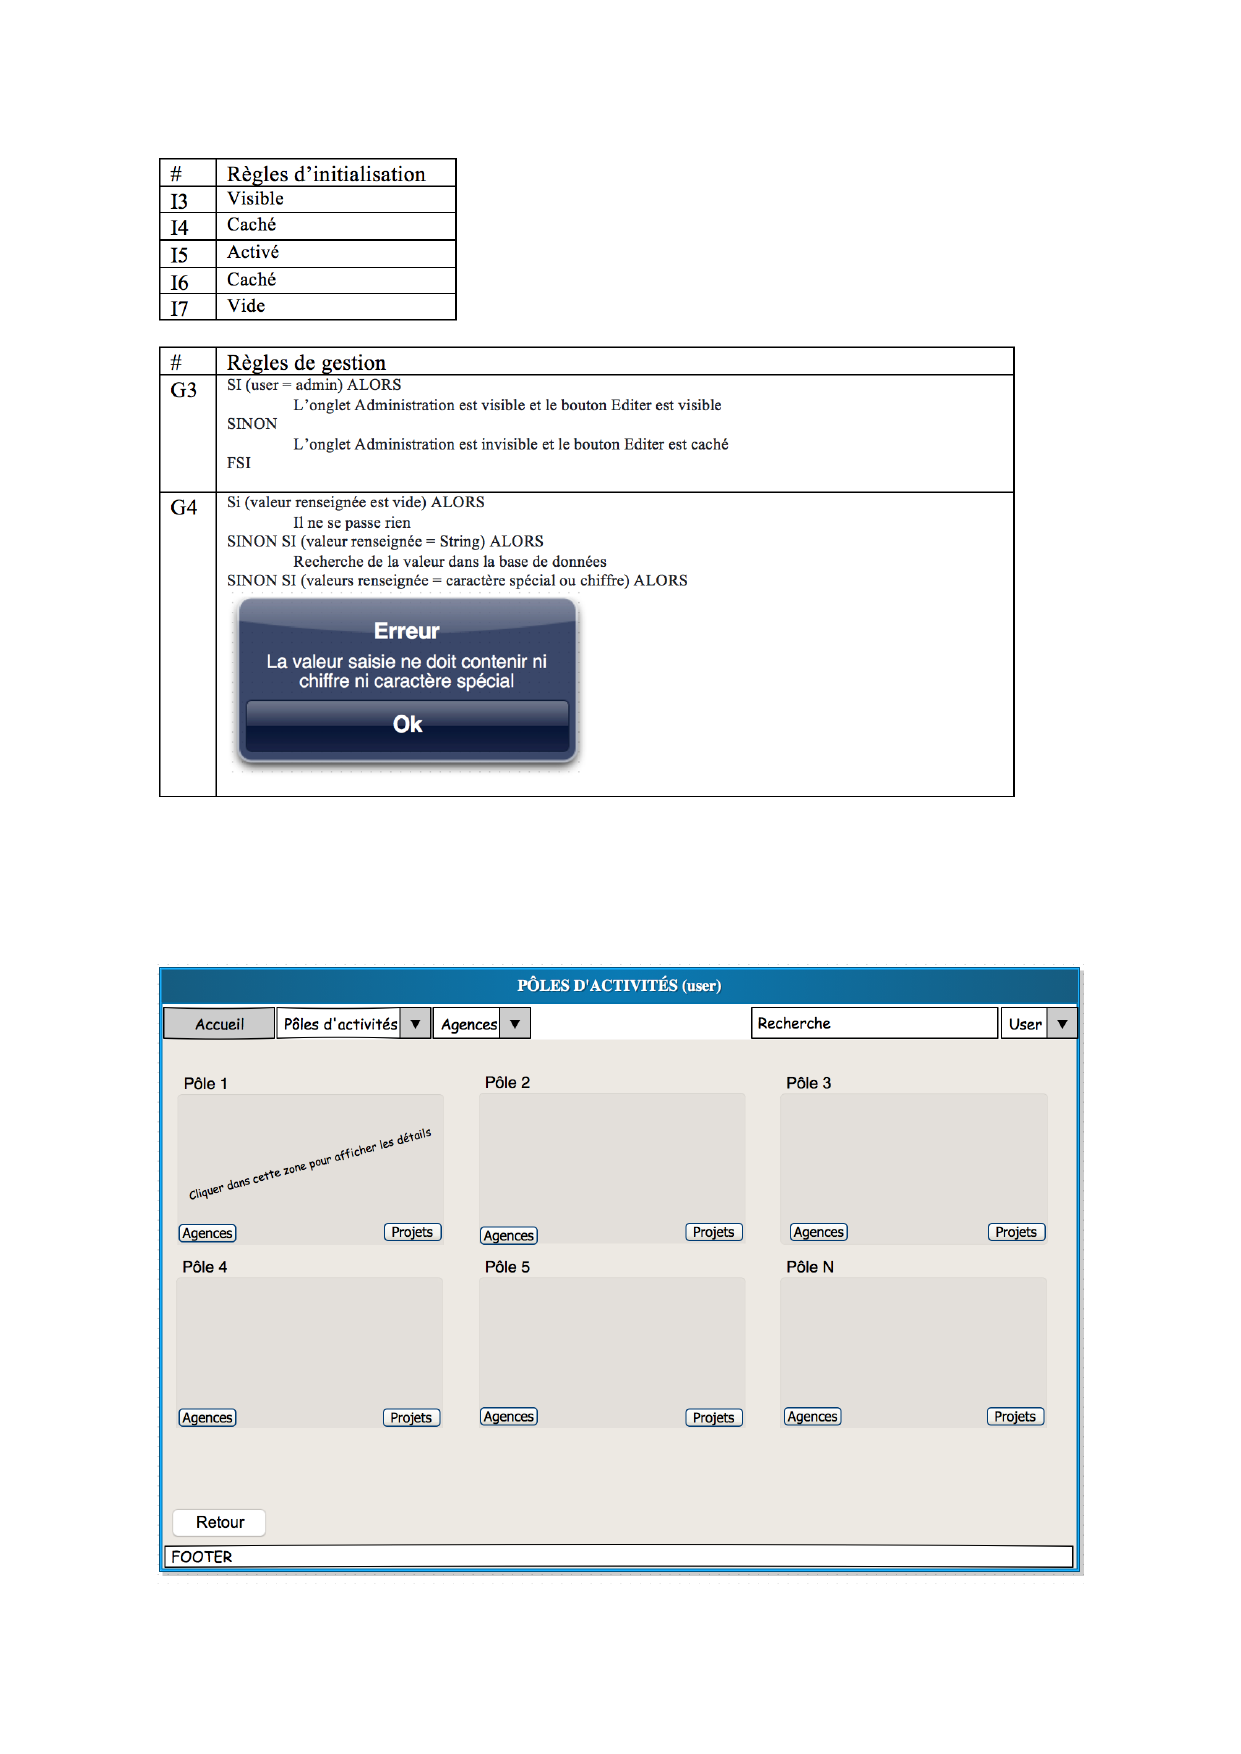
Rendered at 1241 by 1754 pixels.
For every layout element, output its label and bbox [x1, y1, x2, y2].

picture [150, 150, 1091, 807]
picture [150, 958, 1091, 1584]
